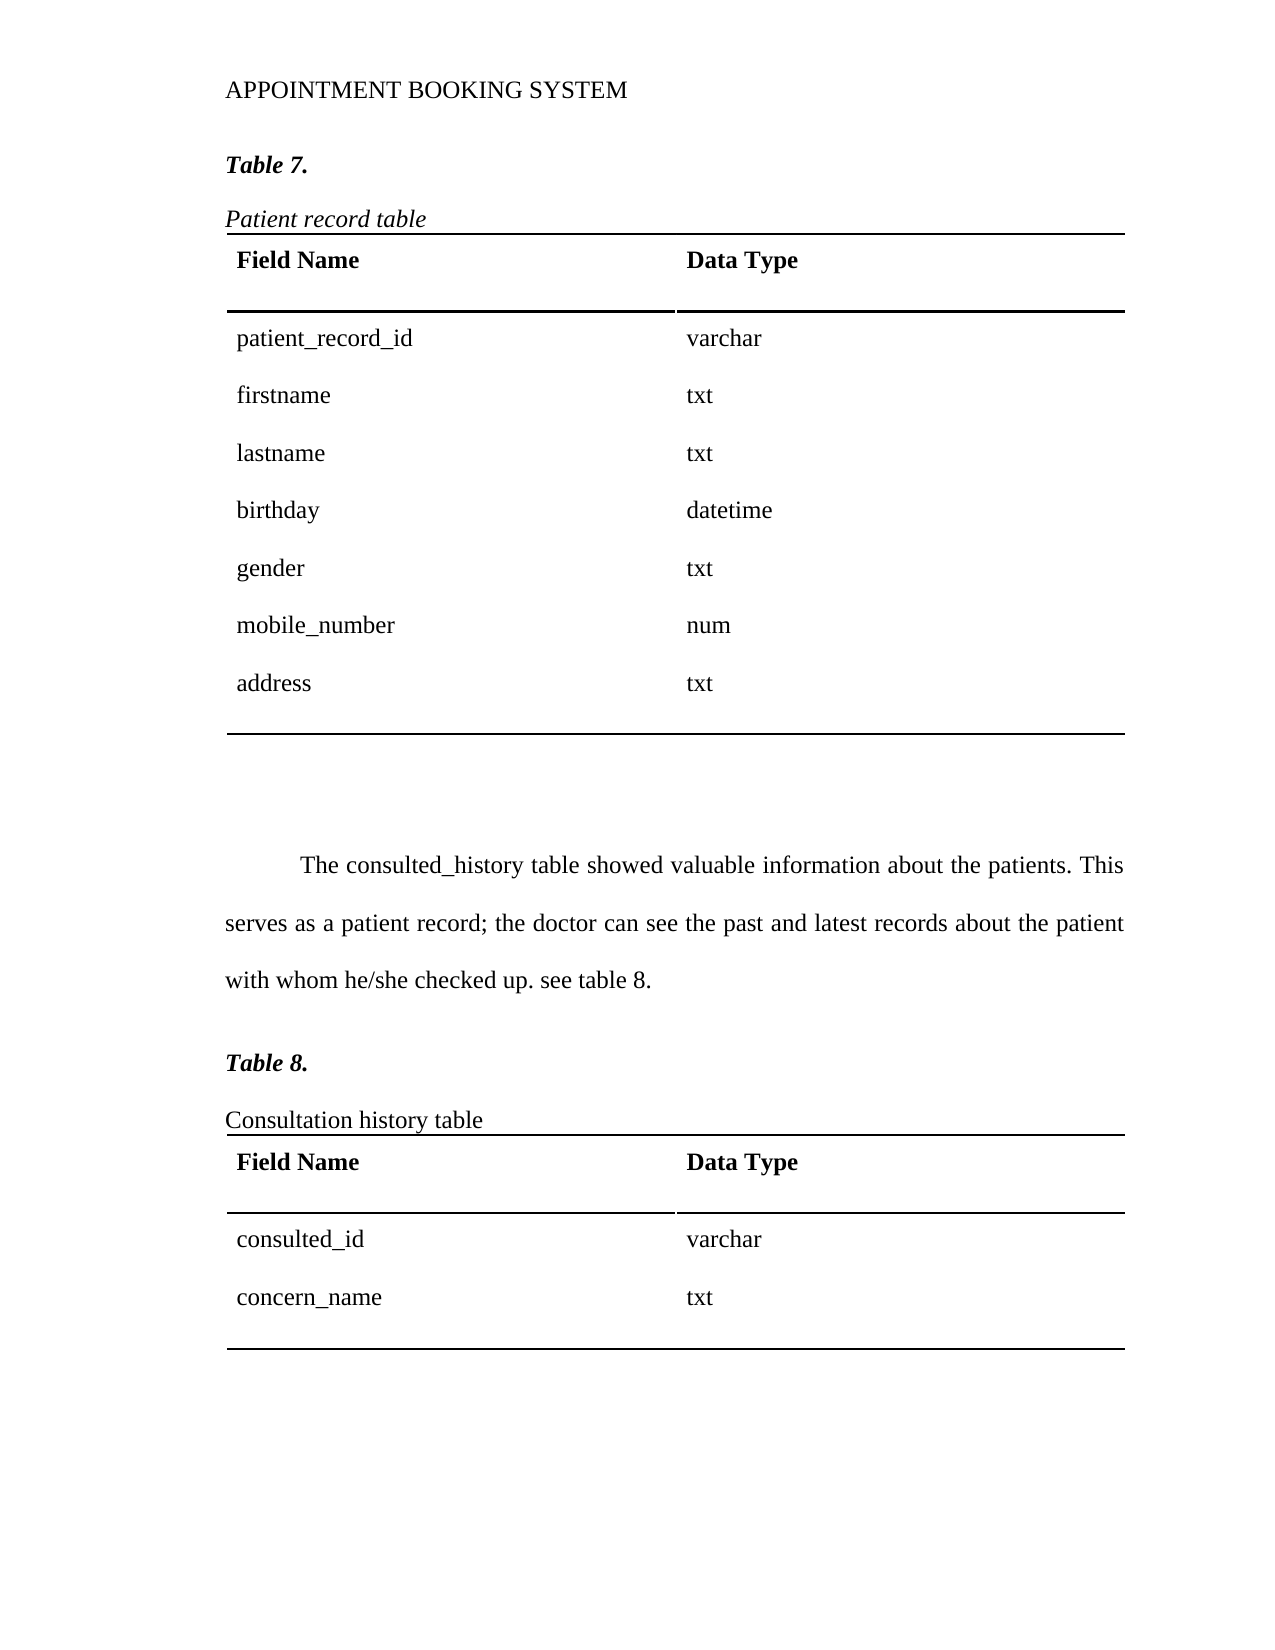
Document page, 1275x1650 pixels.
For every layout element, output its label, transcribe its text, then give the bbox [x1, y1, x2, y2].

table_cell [677, 1214, 1125, 1347]
table_cell patient_record_id firstname lastname birthday gender mobile_number address [227, 313, 675, 733]
table_header Field Name [227, 1136, 675, 1212]
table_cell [227, 1214, 675, 1347]
table_cell varchar txt txt datetime txt num txt [677, 313, 1125, 733]
text The consulted_history table showed valuable information about the patients. This serves as a patient record; the doctor can see the past and latest records about the patient with whom he/she checked up. see table 8. [225, 850, 1125, 994]
text Table 8. [225, 1048, 1125, 1077]
table_header Data Type [677, 235, 1125, 310]
text Patient record table [225, 204, 1125, 232]
table_header Field Name [227, 235, 675, 310]
text Consultation history table [225, 1105, 1125, 1134]
text Table 7. [225, 150, 1125, 179]
table_header Data Type [677, 1136, 1125, 1212]
